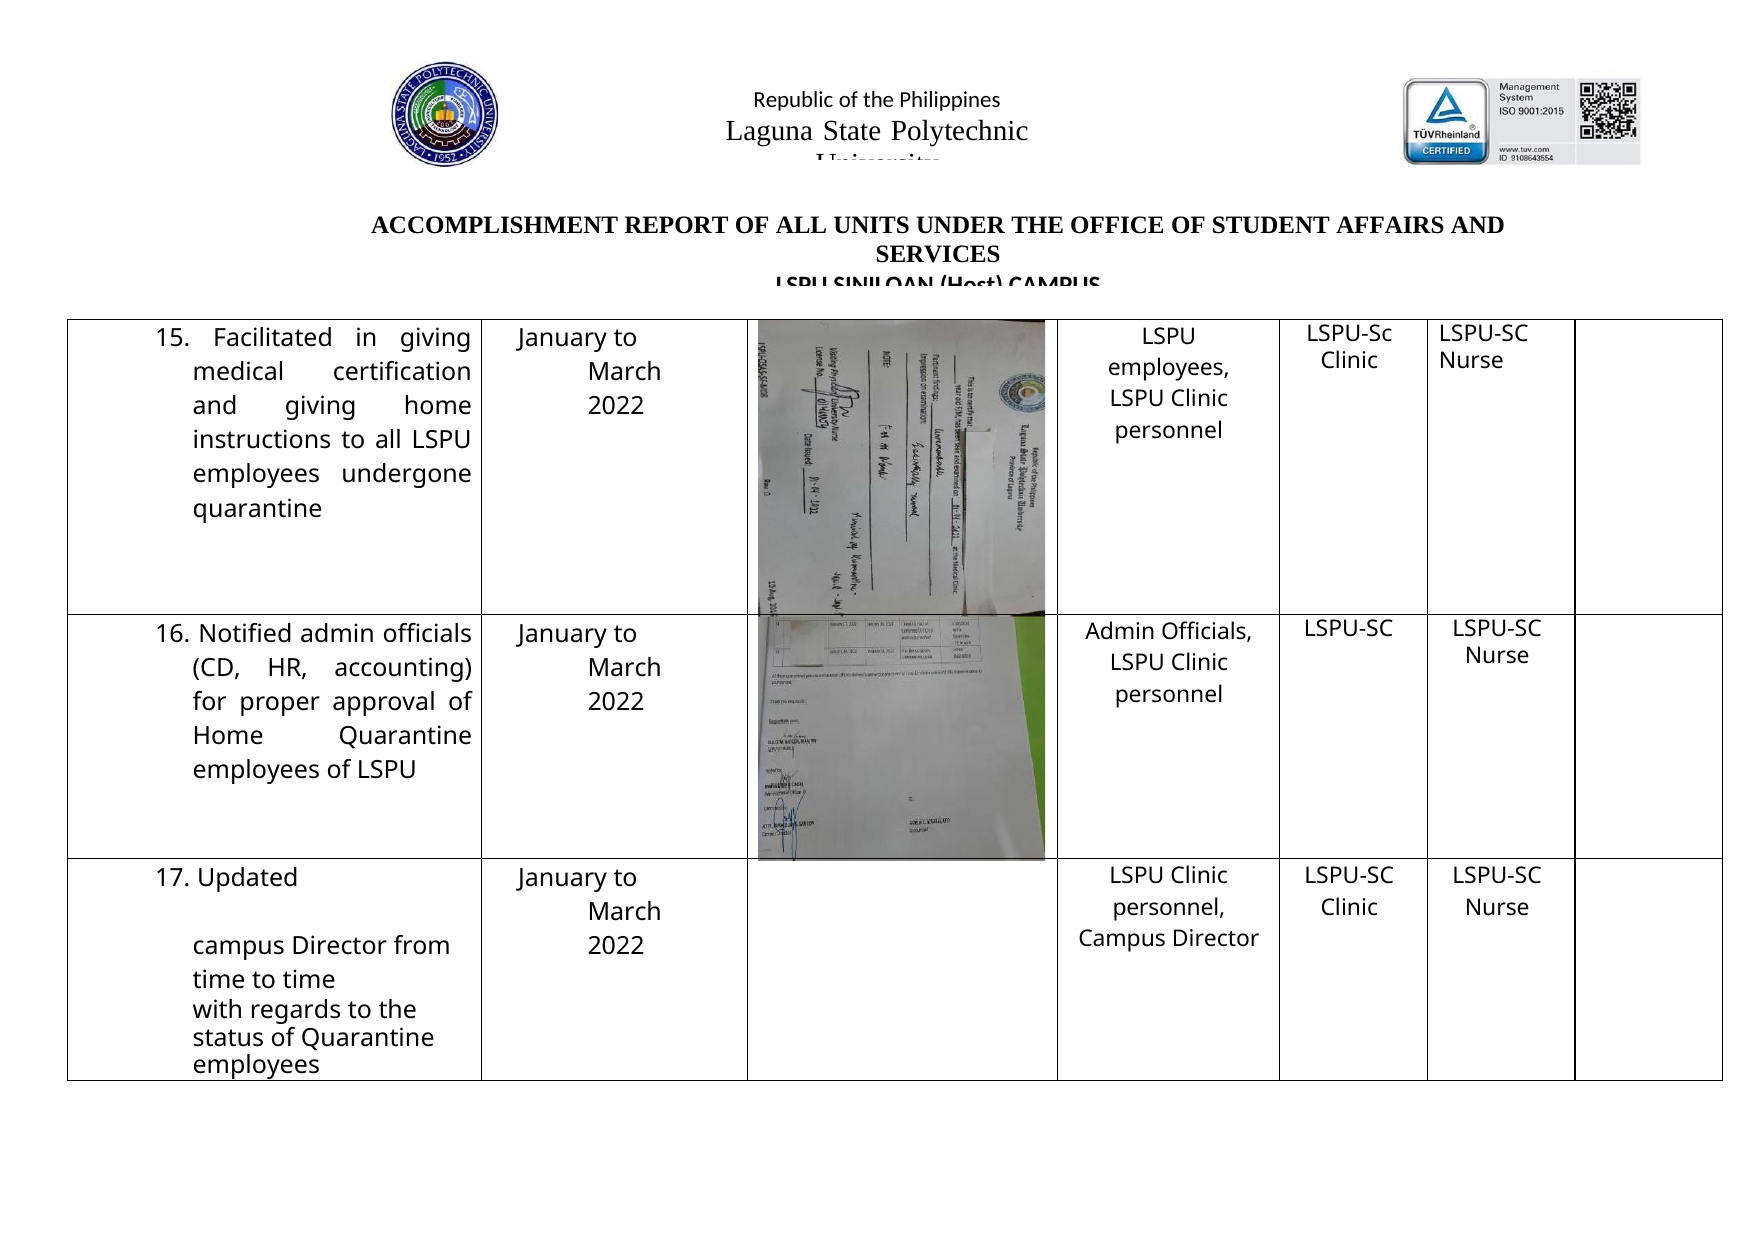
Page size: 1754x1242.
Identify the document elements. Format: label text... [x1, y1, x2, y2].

table_header [1576, 320, 1722, 614]
table_cell LSPU Clinic personnel, Campus Director [1058, 859, 1279, 1079]
picture [389, 61, 499, 168]
table_cell [748, 615, 1057, 858]
table_cell [748, 859, 1057, 1079]
table_header [748, 320, 1057, 614]
table_cell [1576, 859, 1722, 1079]
table_header LSPU employees, LSPU Clinic personnel [1058, 320, 1279, 614]
table_header January to March 2022 [482, 320, 747, 614]
table_cell 17. Updated campus Director from time to time with regards to the status of Quarantine employees [68, 859, 481, 1079]
table_cell January to March 2022 [482, 859, 747, 1079]
table_cell Admin Officials, LSPU Clinic personnel [1058, 615, 1279, 858]
table_cell LSPU-SC Nurse [1428, 859, 1574, 1079]
table_cell LSPU-SC [1280, 615, 1427, 858]
table_cell [1576, 615, 1722, 858]
table_cell LSPU-SC Nurse [1428, 615, 1574, 858]
table_header LSPU-Sc Clinic [1280, 320, 1427, 614]
table_cell LSPU-SC Clinic [1280, 859, 1427, 1079]
table_cell January to March 2022 [482, 615, 747, 858]
table_cell 16. Notified admin officials (CD, HR, accounting) for proper approval of Home Quarantine employees of LSPU [68, 615, 481, 858]
table_header 15. Facilitated in giving medical certification and giving home instructions to all LSPU employees undergone quarantine [68, 320, 481, 614]
picture [1396, 70, 1642, 167]
table_header LSPU-SC Nurse [1428, 320, 1574, 614]
